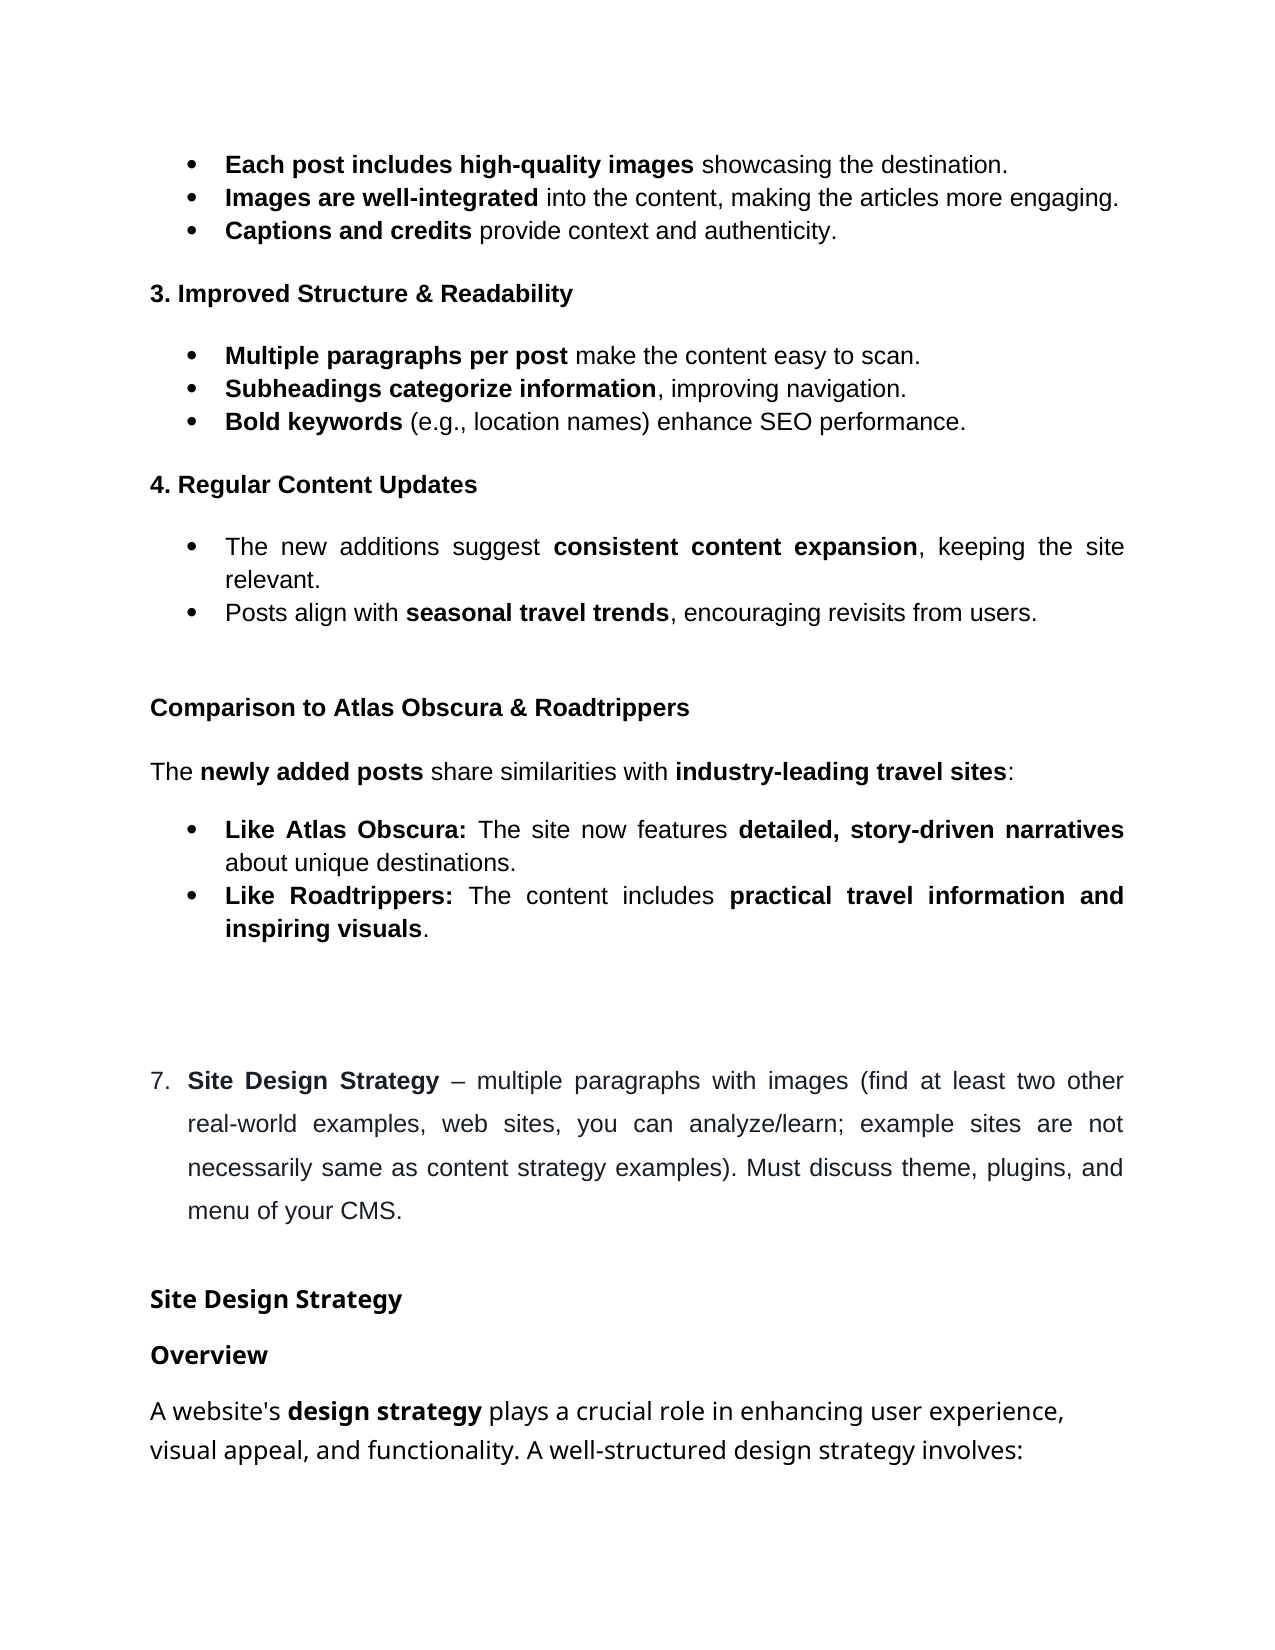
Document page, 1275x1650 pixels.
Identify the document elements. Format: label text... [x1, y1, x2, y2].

text The newly added posts share similarities with industry-leading travel sites: [150, 757, 1125, 785]
list Site Design Strategy – multiple paragraphs with images (find at least two other real-world examples, web sites, you can analyze/learn; example sites are not necessarily same as content strategy examples). Must discuss theme, plugins, and menu of your CMS. [150, 1066, 1125, 1224]
list The new additions suggest consistent content expansion, keeping the site relevant. [187, 532, 1125, 594]
text Overview [150, 1338, 1125, 1372]
list Multiple paragraphs per post make the content easy to scan. [187, 341, 1125, 370]
list Like Roadtrippers: The content includes practical travel information and inspiring visuals. [187, 881, 1125, 943]
list Like Atlas Obscura: The site now features detailed, story-driven narratives about unique destinations. [187, 815, 1125, 877]
text A website's design strategy plays a crucial role in enhancing user experience, visual appeal, and functionality. A well-structured design strategy involves: [150, 1393, 1125, 1467]
subtitle 3. Improved Structure & Readability [150, 279, 1125, 307]
list Captions and credits provide context and authenticity. [187, 216, 1125, 245]
text Site Design Strategy [150, 1282, 1125, 1316]
list Subheadings categorize information, improving navigation. [187, 374, 1125, 403]
list Each post includes high-quality images showcasing the destination. [187, 150, 1125, 179]
list Bold keywords (e.g., location names) enhance SEO performance. [187, 407, 1125, 436]
list Images are well-integrated into the content, making the articles more engaging. [187, 183, 1125, 212]
subtitle Comparison to Atlas Obscura & Roadtrippers [150, 692, 1125, 721]
list Posts align with seasonal travel trends, encouraging revisits from users. [187, 598, 1125, 627]
subtitle 4. Regular Content Updates [150, 469, 1125, 498]
